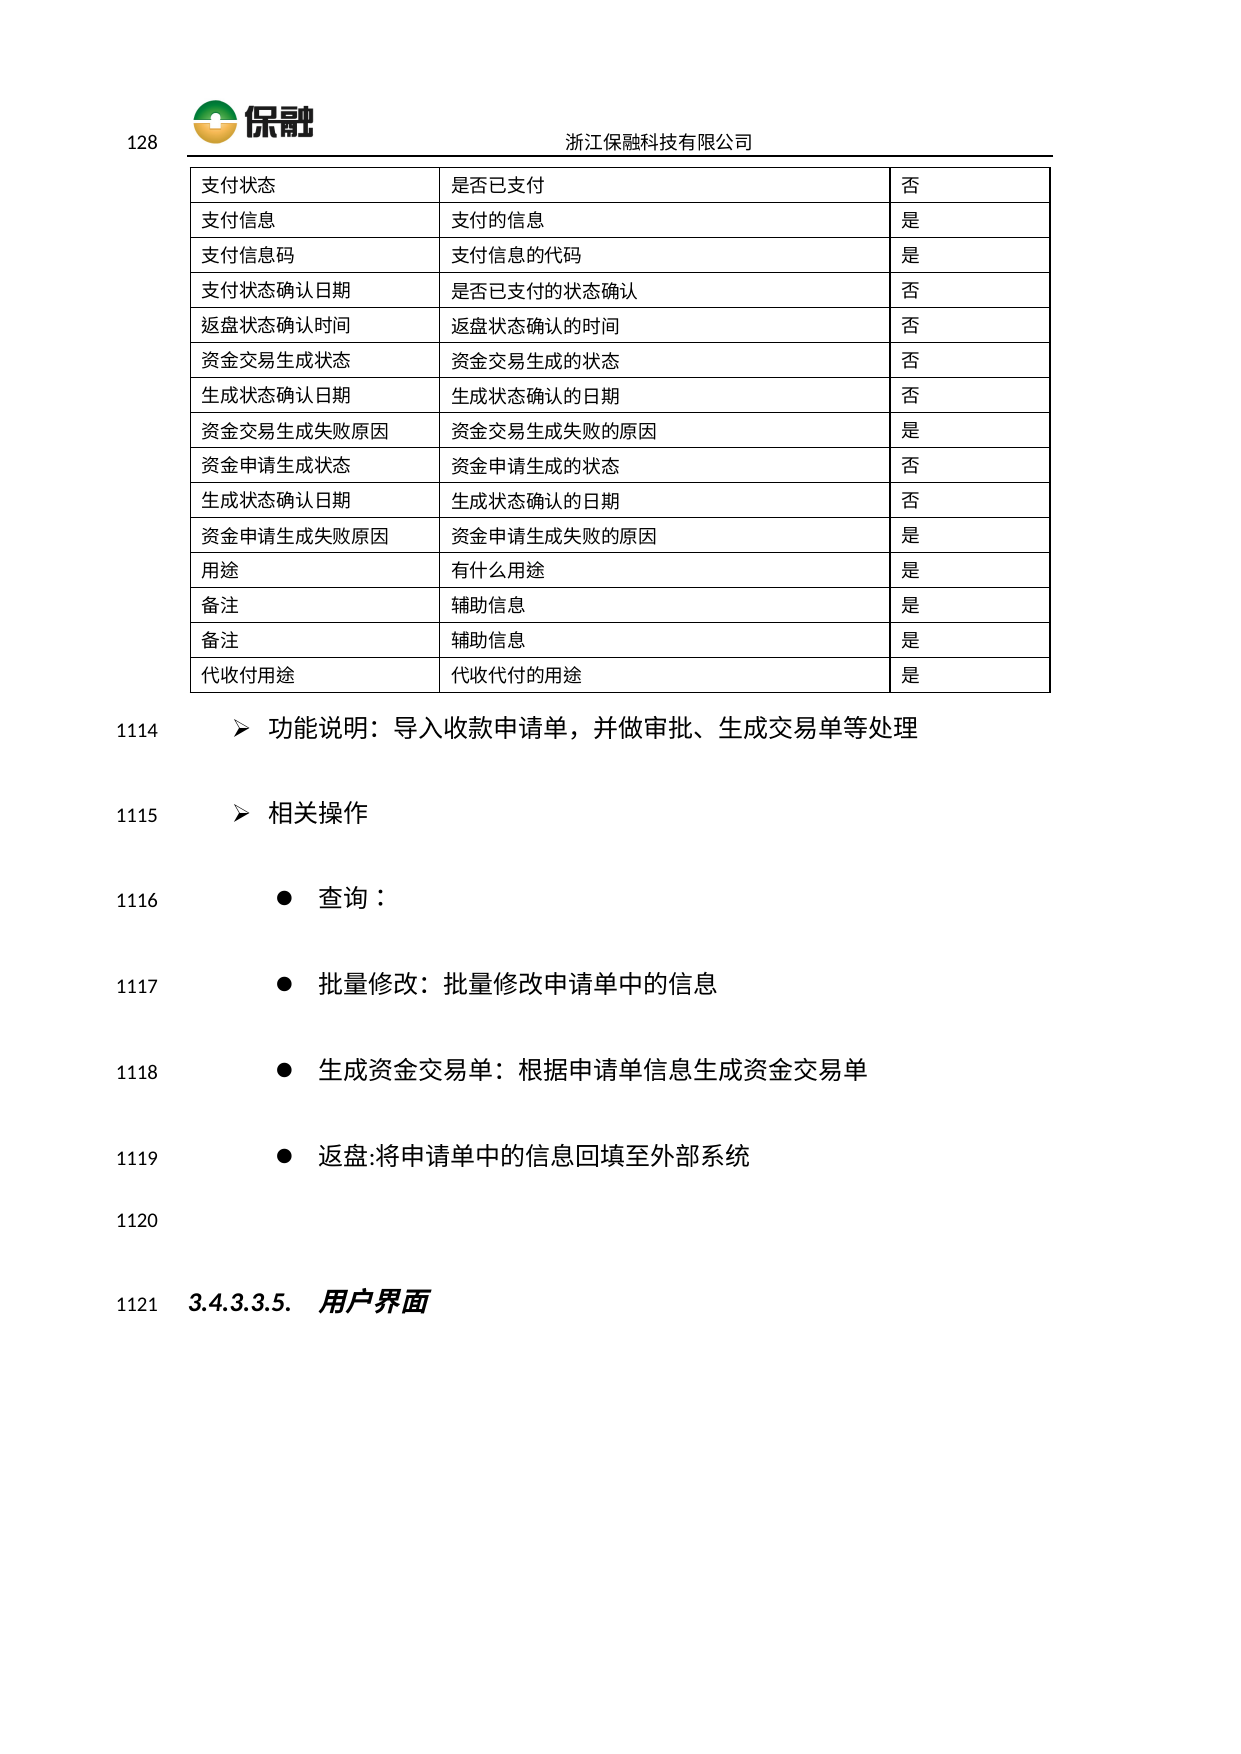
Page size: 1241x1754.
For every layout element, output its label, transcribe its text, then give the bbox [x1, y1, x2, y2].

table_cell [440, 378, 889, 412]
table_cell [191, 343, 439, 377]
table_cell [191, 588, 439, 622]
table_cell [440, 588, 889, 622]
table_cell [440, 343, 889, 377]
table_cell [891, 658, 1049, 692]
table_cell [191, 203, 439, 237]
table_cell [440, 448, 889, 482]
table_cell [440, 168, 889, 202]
list 批量修改：批量修改申请单中的信息 [275, 949, 1053, 1017]
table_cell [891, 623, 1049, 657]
list 返盘:将申请单中的信息回填至外部系统 [275, 1121, 1053, 1189]
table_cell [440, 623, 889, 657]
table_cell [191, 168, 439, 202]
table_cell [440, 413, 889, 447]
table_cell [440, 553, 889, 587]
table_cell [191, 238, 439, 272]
list 生成资金交易单：根据申请单信息生成资金交易单 [275, 1035, 1053, 1103]
picture [187, 88, 321, 150]
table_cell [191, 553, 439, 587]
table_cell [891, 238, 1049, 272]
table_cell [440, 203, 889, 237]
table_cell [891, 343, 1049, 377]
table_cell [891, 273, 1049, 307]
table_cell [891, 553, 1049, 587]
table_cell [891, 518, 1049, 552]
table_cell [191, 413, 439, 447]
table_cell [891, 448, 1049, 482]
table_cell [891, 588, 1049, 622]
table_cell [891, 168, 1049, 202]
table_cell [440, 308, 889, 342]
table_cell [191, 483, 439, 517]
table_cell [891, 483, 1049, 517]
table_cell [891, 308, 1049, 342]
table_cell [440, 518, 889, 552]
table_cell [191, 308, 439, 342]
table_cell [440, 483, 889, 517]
list 相关操作 [232, 779, 1053, 847]
list 功能说明：导入收款申请单，并做审批、生成交易单等处理 [232, 693, 1053, 761]
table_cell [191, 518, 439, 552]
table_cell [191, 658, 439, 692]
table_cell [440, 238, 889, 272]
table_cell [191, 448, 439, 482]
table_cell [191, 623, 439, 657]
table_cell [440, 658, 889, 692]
text 用户界面 [187, 1266, 1053, 1334]
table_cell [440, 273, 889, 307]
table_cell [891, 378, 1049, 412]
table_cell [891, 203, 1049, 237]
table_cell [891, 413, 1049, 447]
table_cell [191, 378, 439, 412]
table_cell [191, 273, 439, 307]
list 查询： [275, 864, 1053, 932]
